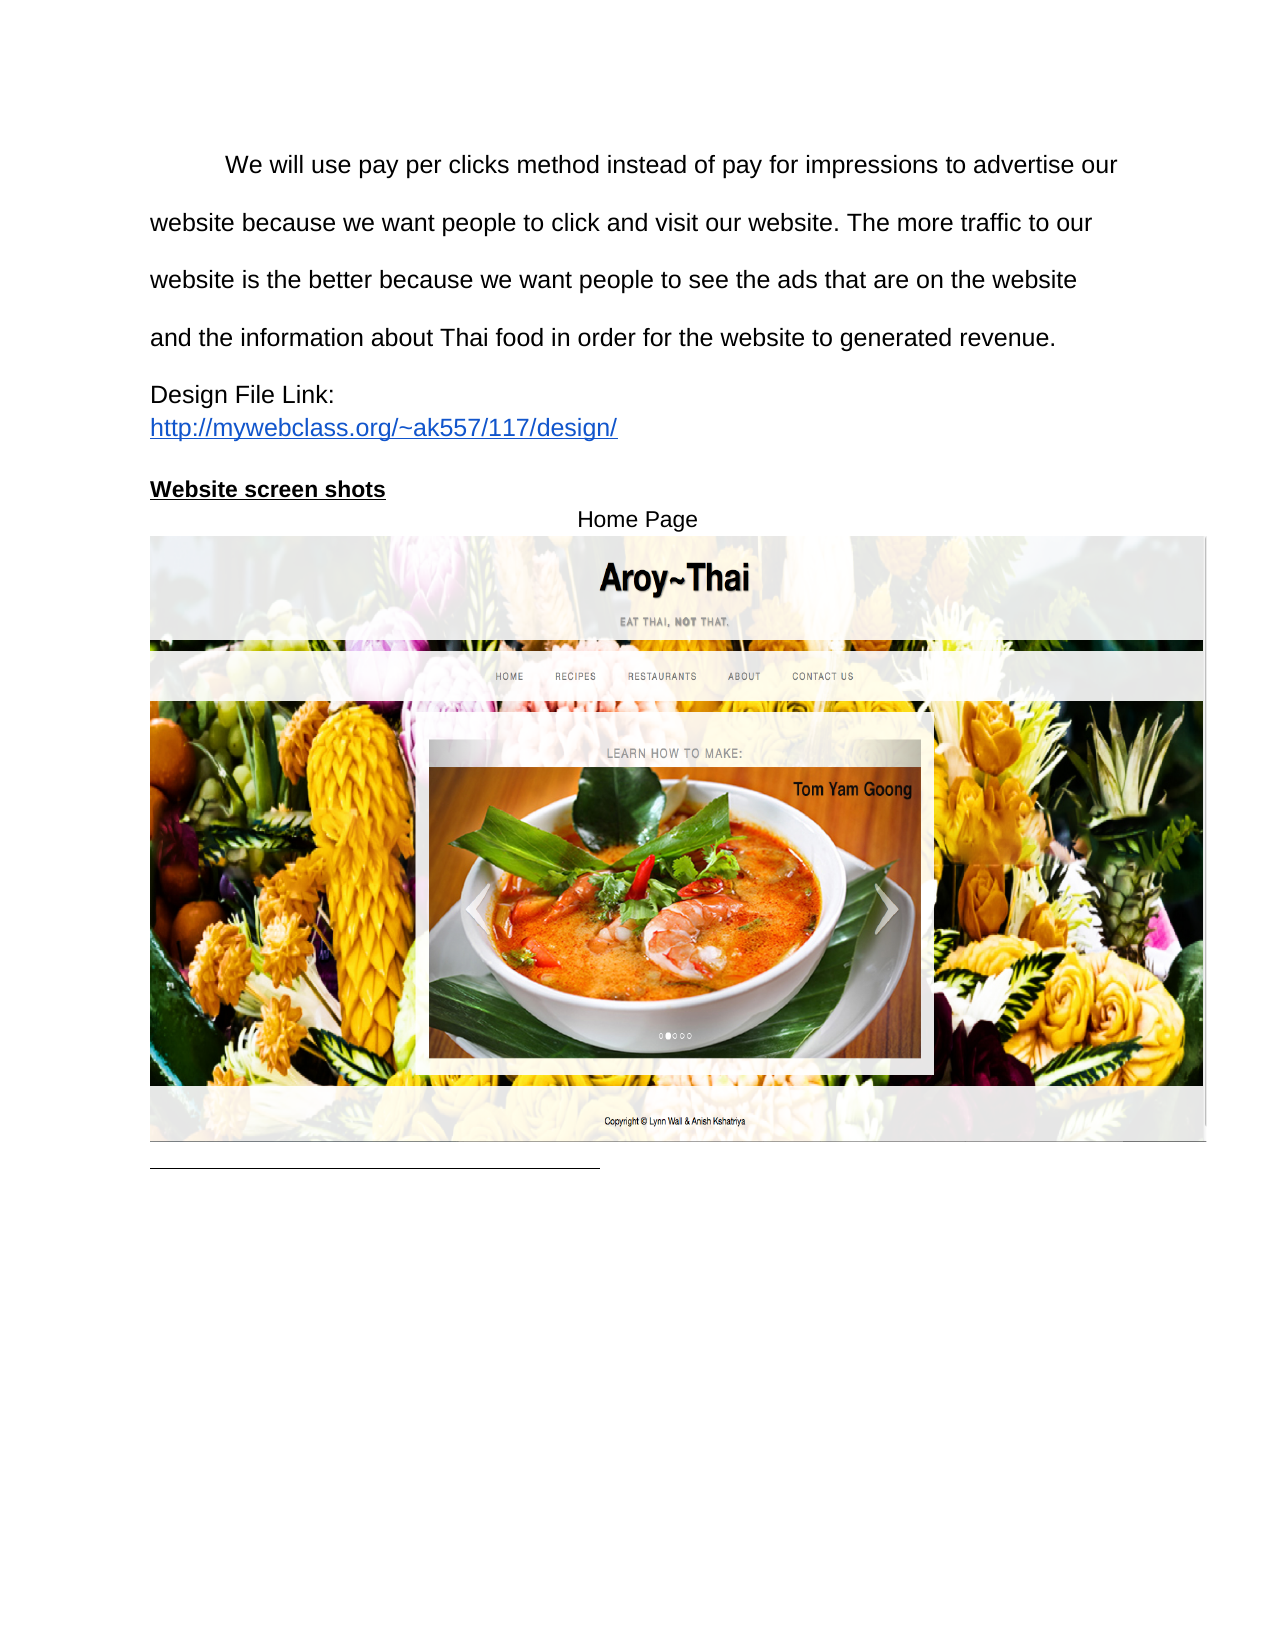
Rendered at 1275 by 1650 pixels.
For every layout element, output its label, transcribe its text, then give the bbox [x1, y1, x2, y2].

text Design File Link: [150, 380, 1125, 409]
text Home Page [150, 506, 1125, 533]
text We will use pay per clicks method instead of pay for impressions to advertise our website because we want people to click and visit our website. The more traffic to our website is the better because we want people to see the ads that are on the website and the information about Thai food in order for the website to generated revenue. [150, 150, 1125, 351]
picture [150, 536, 1207, 1142]
text Website screen shots [150, 476, 1125, 503]
text http://mywebclass.org/~ak557/117/design/ [150, 413, 1125, 442]
